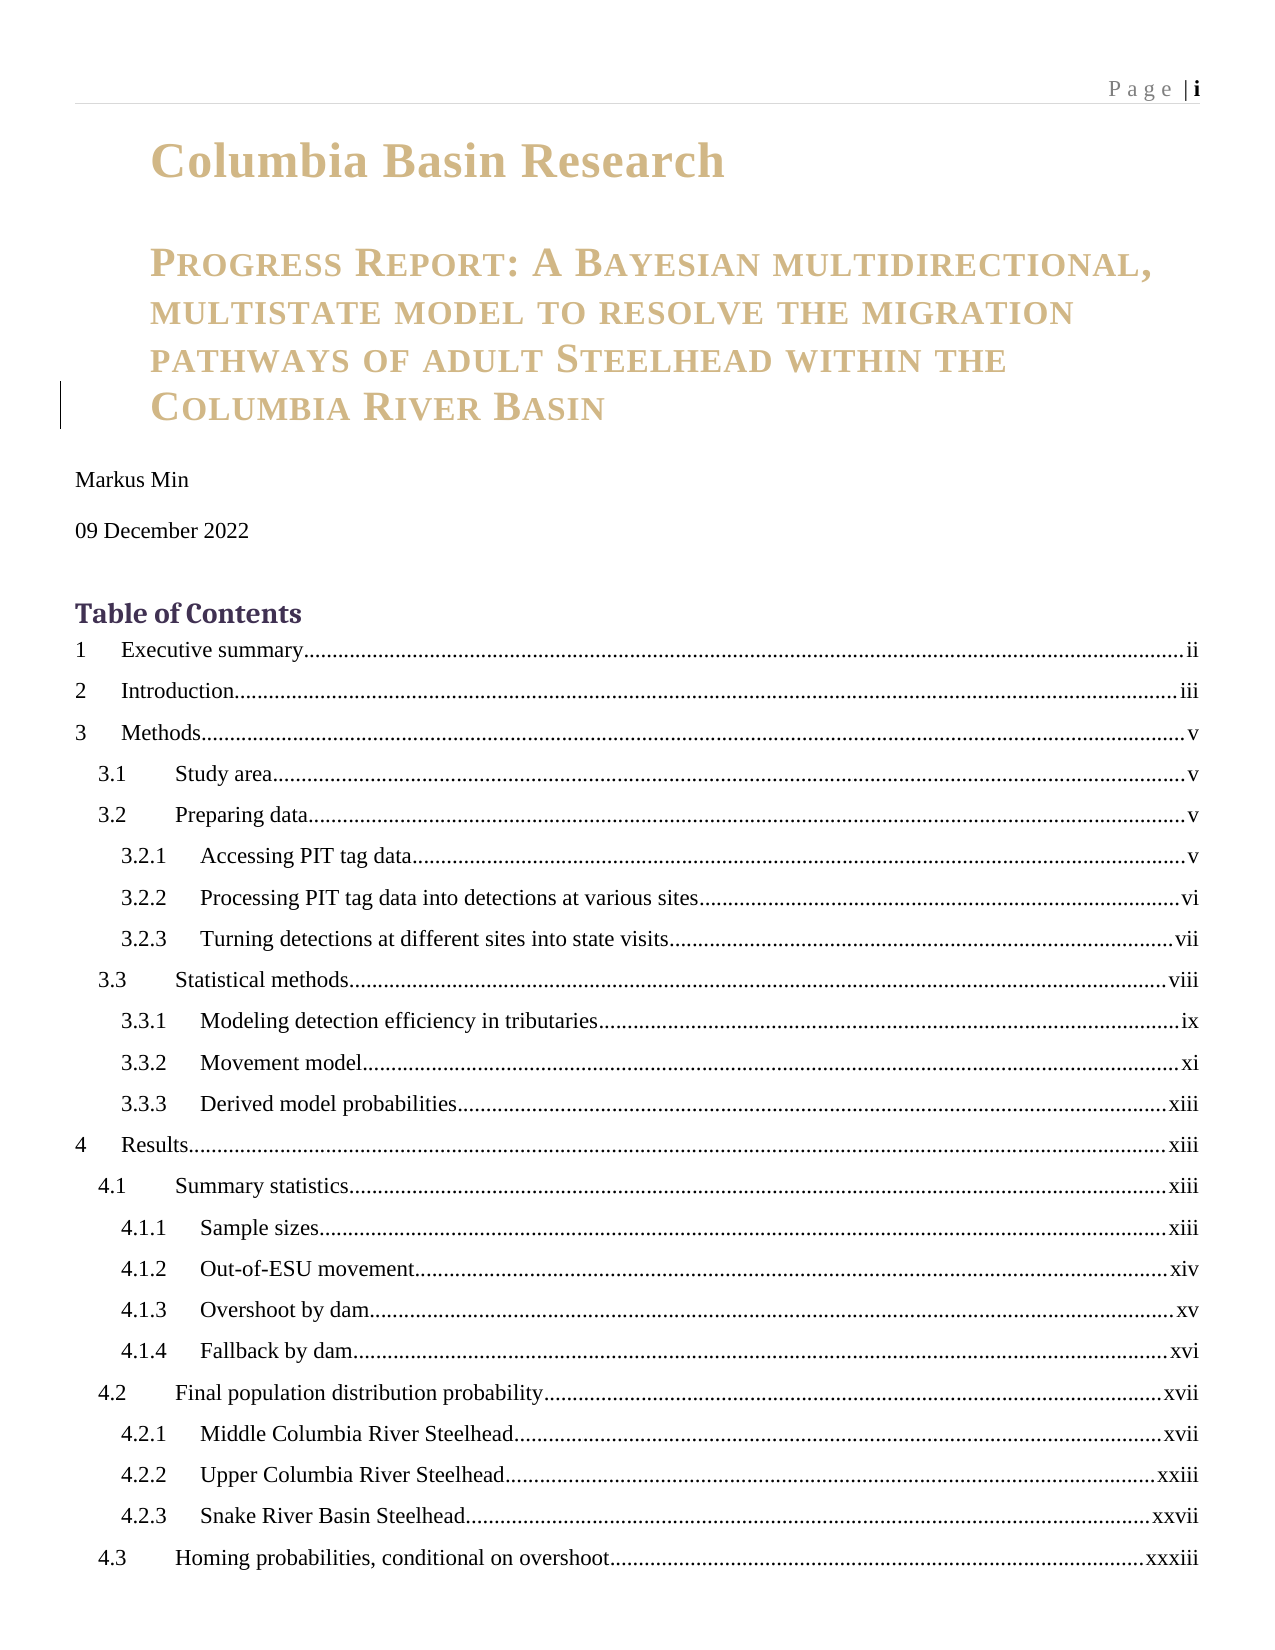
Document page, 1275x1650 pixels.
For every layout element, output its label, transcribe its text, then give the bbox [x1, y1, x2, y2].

subtitle Progress Report: A Bayesian multidirectional, multistate model to resolve the migration pathways of adult Steelhead within the Columbia River Basin [150, 237, 1200, 429]
title Columbia Basin Research [150, 131, 1200, 188]
text Markus Min [75, 466, 1200, 493]
text 09 December 2022 [75, 517, 1200, 544]
